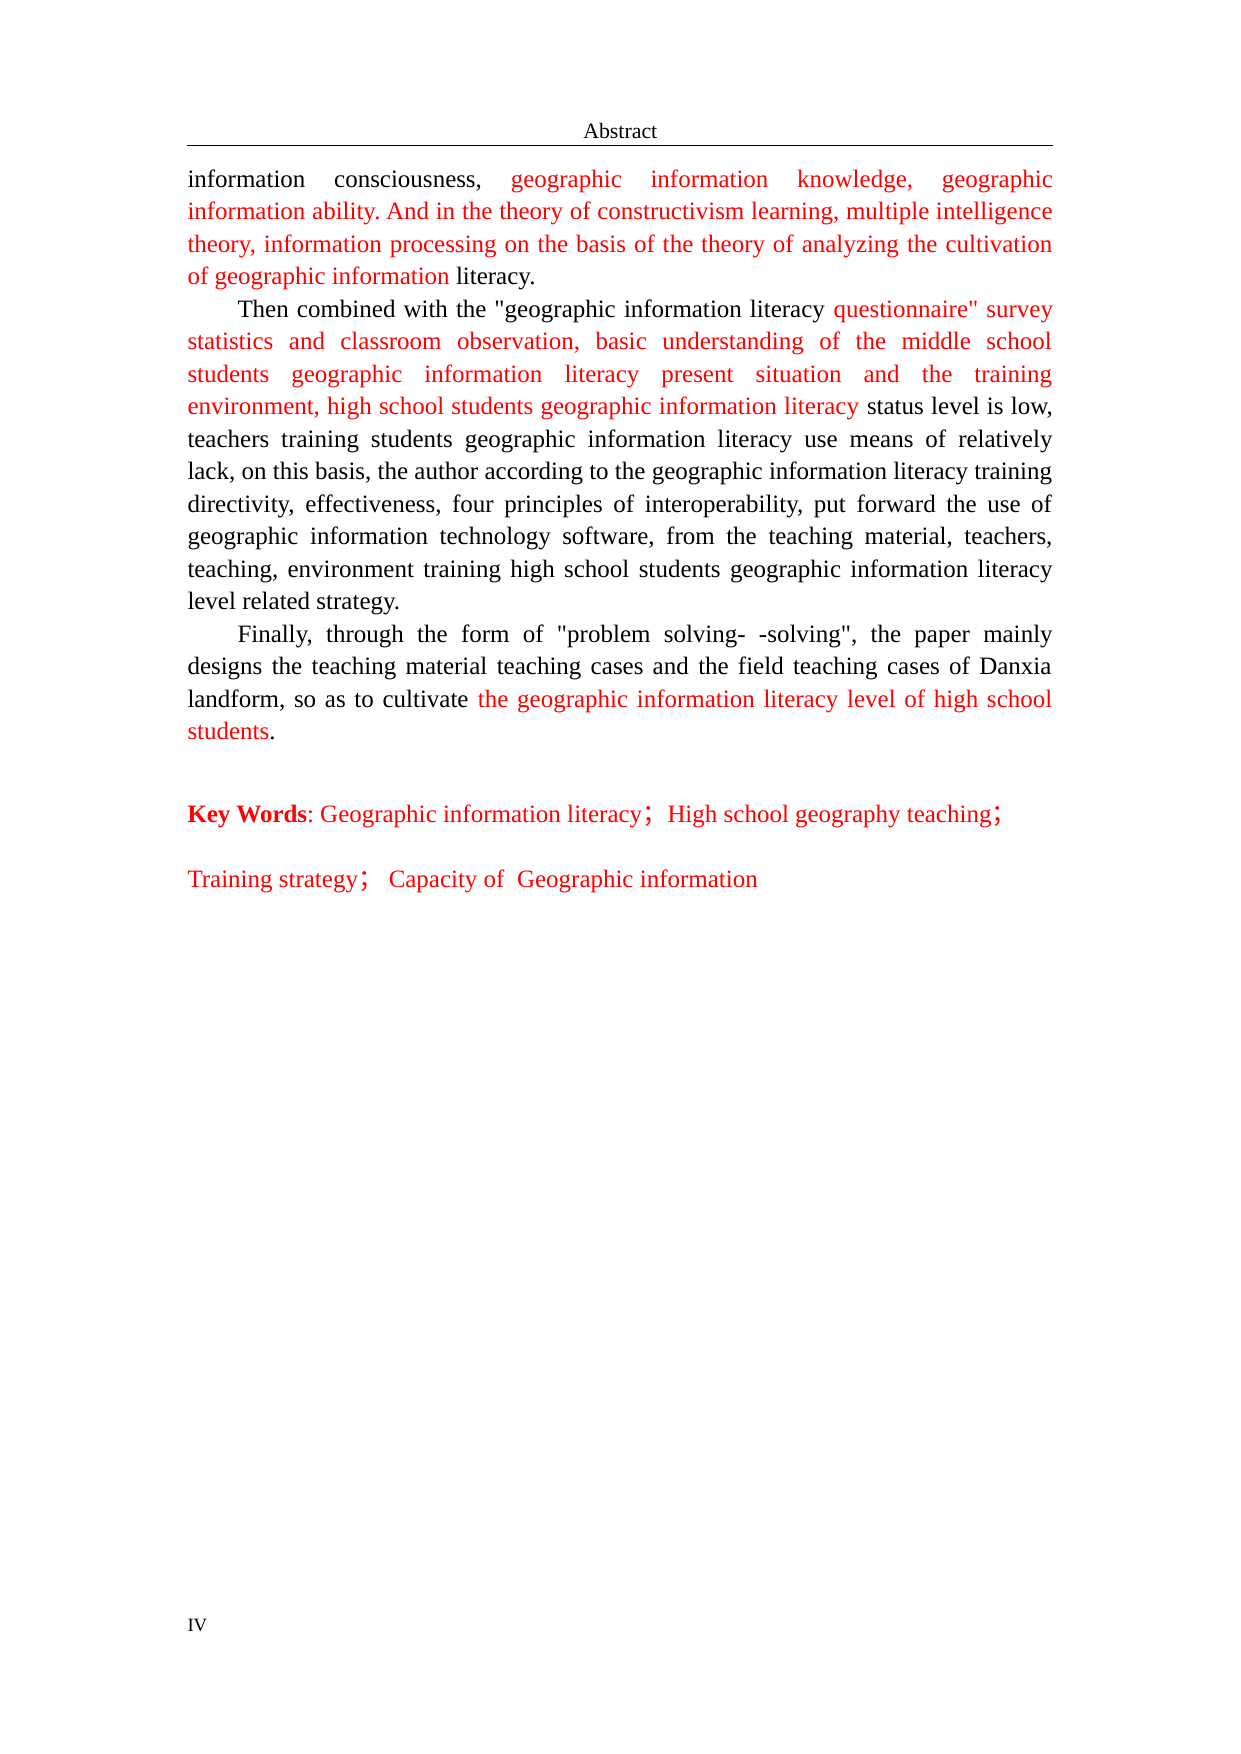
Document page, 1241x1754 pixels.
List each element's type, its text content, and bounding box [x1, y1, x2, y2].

text Key Words: Geographic information literacy；High school geography teaching；Training strategy； Capacity of Geographic information [187, 779, 1053, 909]
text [187, 162, 1053, 292]
text Finally, through the form of "problem solving- -solving", the paper mainly designs the teaching material teaching cases and the field teaching cases of Danxia landform, so as to cultivate the geographic information literacy level of high school students. [187, 617, 1053, 747]
text Then combined with the "geographic information literacy questionnaire" survey statistics and classroom observation, basic understanding of the middle school students geographic information literacy present situation and the training environment, high school students geographic information literacy status level is low, teachers training students geographic information literacy use means of relatively lack, on this basis, the author according to the geographic information literacy training directivity, effectiveness, four principles of interoperability, put forward the use of geographic information technology software, from the teaching material, teachers, teaching, environment training high school students geographic information literacy level related strategy. [187, 292, 1053, 617]
